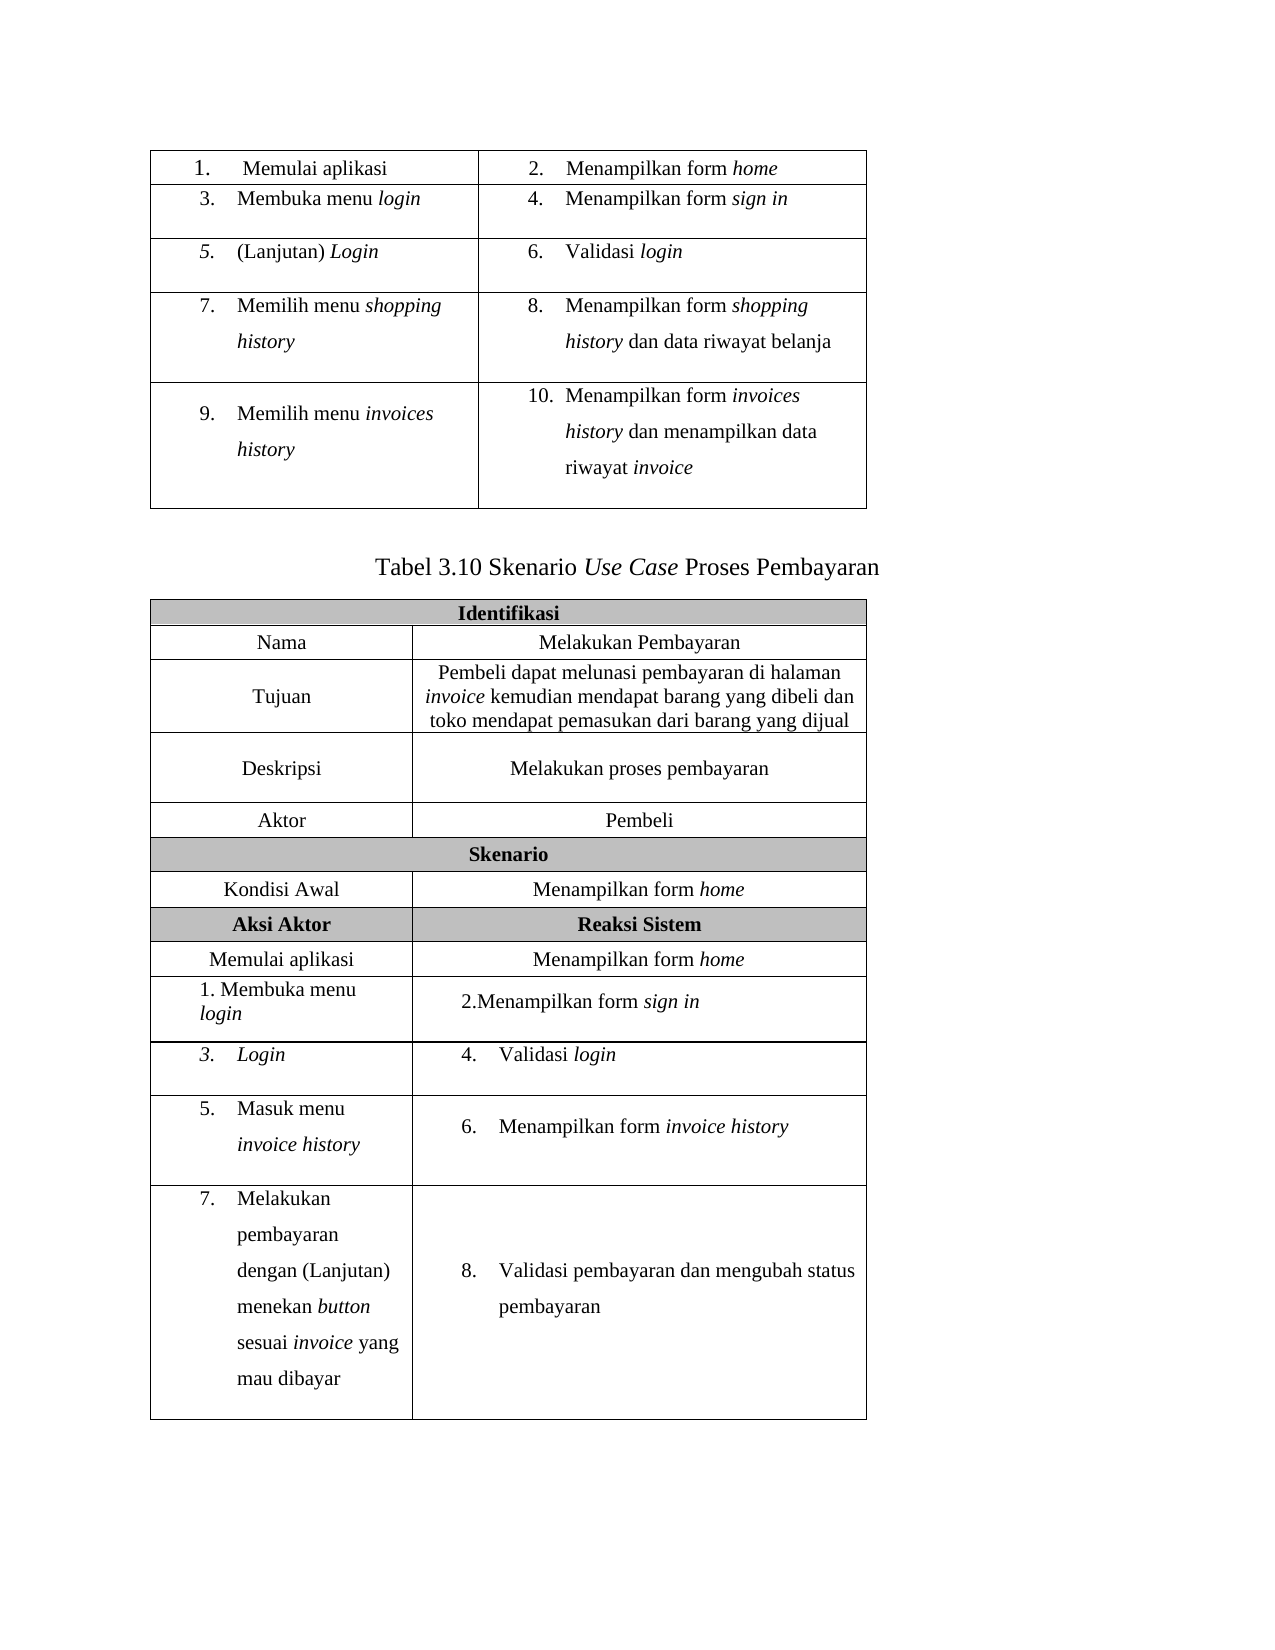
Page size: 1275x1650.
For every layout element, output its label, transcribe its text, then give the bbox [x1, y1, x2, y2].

table_cell Menampilkan form sign in [479, 185, 866, 238]
table_cell Nama [151, 626, 412, 659]
table_cell Deskripsi [151, 733, 412, 802]
table_cell (Lanjutan) Login [151, 239, 478, 292]
text Tabel 3.10 Skenario Use Case Proses Pembayaran [300, 552, 1125, 580]
table_cell Validasi login [479, 239, 866, 292]
table_cell Masuk menu invoice history [151, 1096, 412, 1185]
table_cell Validasi login [413, 1043, 866, 1095]
table_cell Memulai aplikasi [151, 151, 478, 184]
table_cell Melakukan pembayaran dengan (Lanjutan) menekan button sesuai invoice yang mau dibayar [151, 1186, 412, 1419]
table_cell Membuka menu login [151, 185, 478, 238]
table_cell Melakukan proses pembayaran [413, 733, 866, 802]
table_cell Memulai aplikasi [151, 942, 412, 976]
table_cell Skenario [151, 838, 866, 871]
table_cell Tujuan [151, 660, 412, 732]
table_cell Menampilkan form invoice history [413, 1096, 866, 1185]
table_cell Menampilkan form home [479, 151, 866, 184]
table_header Identifikasi [151, 600, 866, 624]
table_cell Pembeli dapat melunasi pembayaran di halaman invoice kemudian mendapat barang yang dibeli dan toko mendapat pemasukan dari barang yang dijual [413, 660, 866, 732]
table_cell Aksi Aktor [151, 908, 412, 941]
table_cell Reaksi Sistem [413, 908, 866, 941]
table_cell Menampilkan form home [413, 942, 866, 976]
table_cell Pembeli [413, 803, 866, 837]
table_cell Menampilkan form shopping history dan data riwayat belanja [479, 293, 866, 382]
table_cell 2.Menampilkan form sign in [413, 977, 866, 1041]
table_cell Login [151, 1043, 412, 1095]
table_cell Memilih menu shopping history [151, 293, 478, 382]
table_cell Menampilkan form home [413, 872, 866, 907]
table_cell Validasi pembayaran dan mengubah status pembayaran [413, 1186, 866, 1419]
table_cell Aktor [151, 803, 412, 837]
table_cell Kondisi Awal [151, 872, 412, 907]
table_cell Melakukan Pembayaran [413, 626, 866, 659]
table_cell 1. Membuka menu login [151, 977, 412, 1041]
table_cell Menampilkan form invoices history dan menampilkan data riwayat invoice [479, 383, 866, 507]
table_cell Memilih menu invoices history [151, 383, 478, 507]
